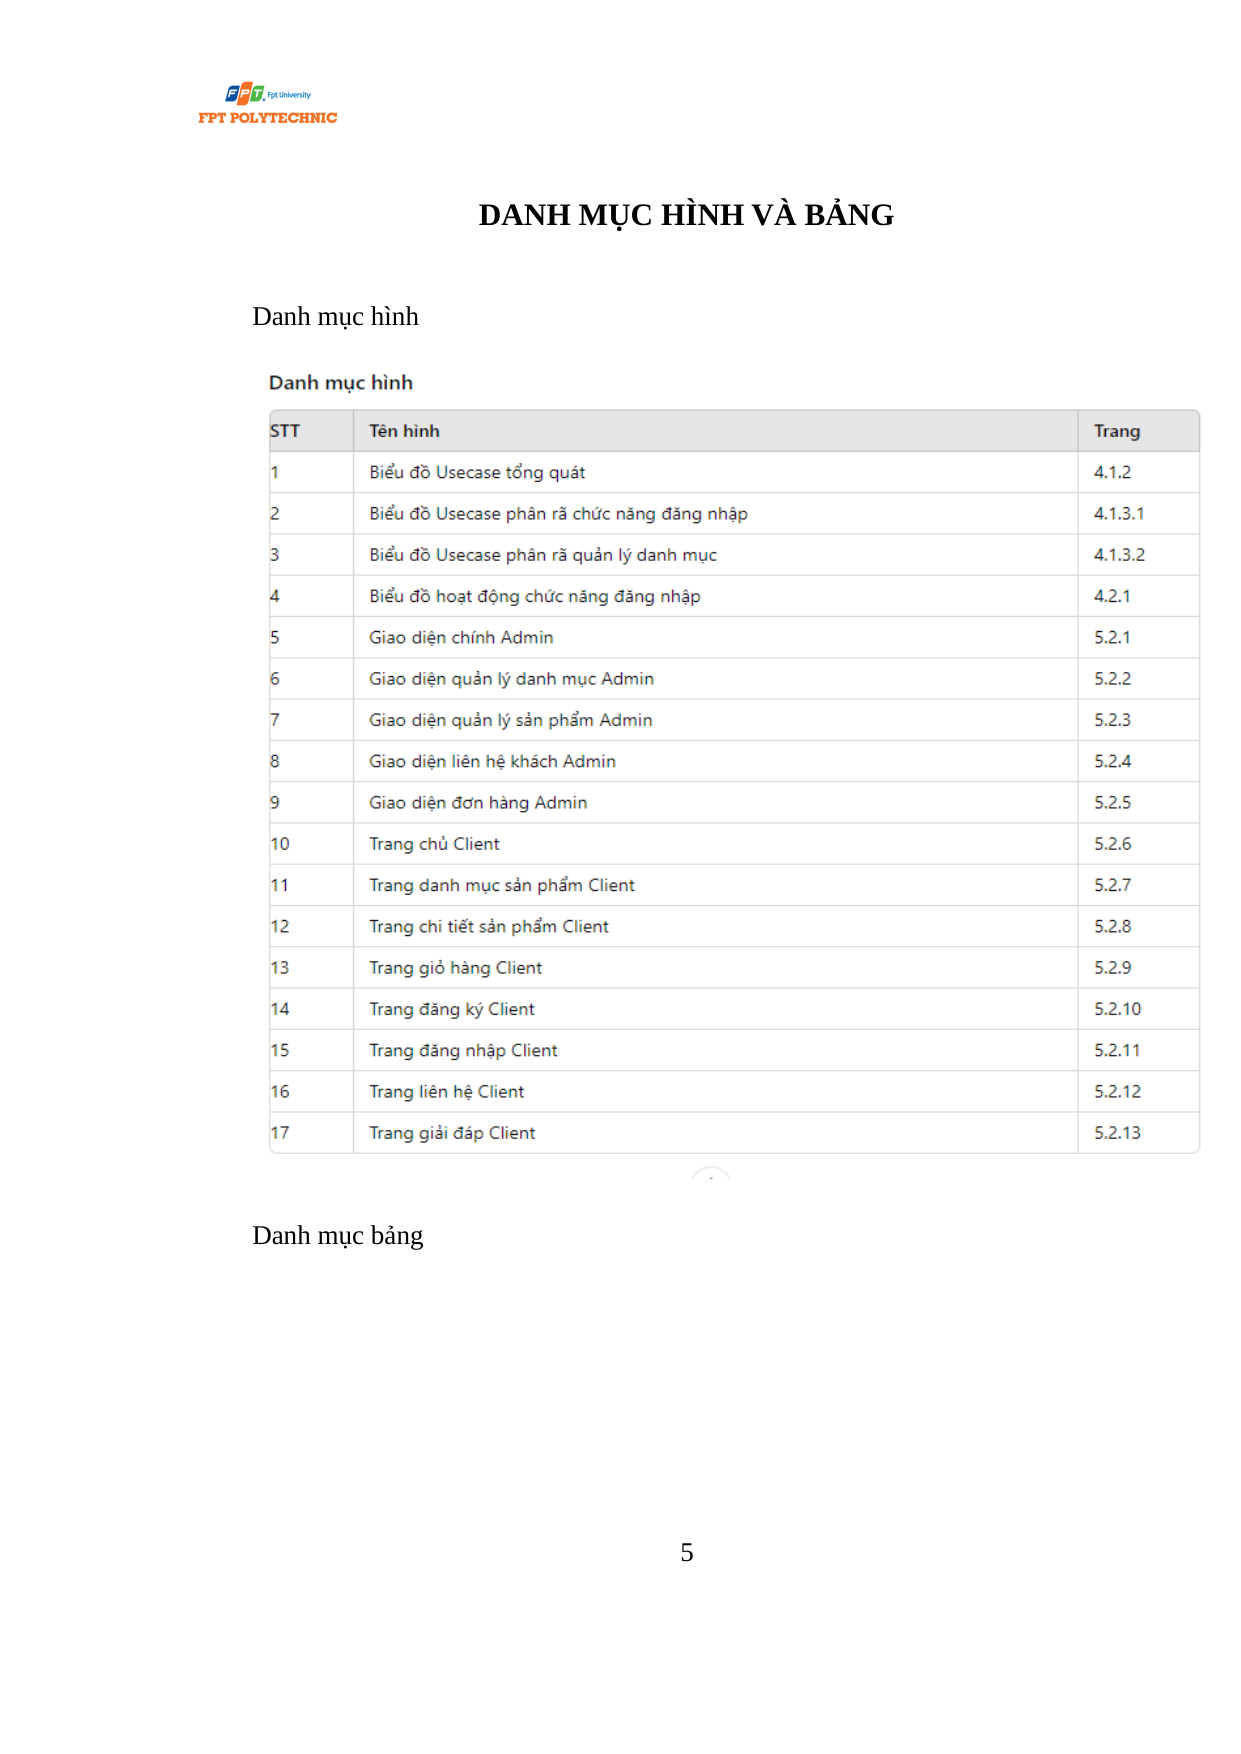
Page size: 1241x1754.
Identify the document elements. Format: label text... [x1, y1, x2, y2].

picture [252, 372, 1207, 1179]
subtitle DANH MỤC HÌNH VÀ BẢNG [177, 197, 1122, 233]
picture [177, 75, 360, 133]
text Danh mục bảng [177, 1219, 1122, 1250]
text Danh mục hình [177, 301, 1122, 332]
